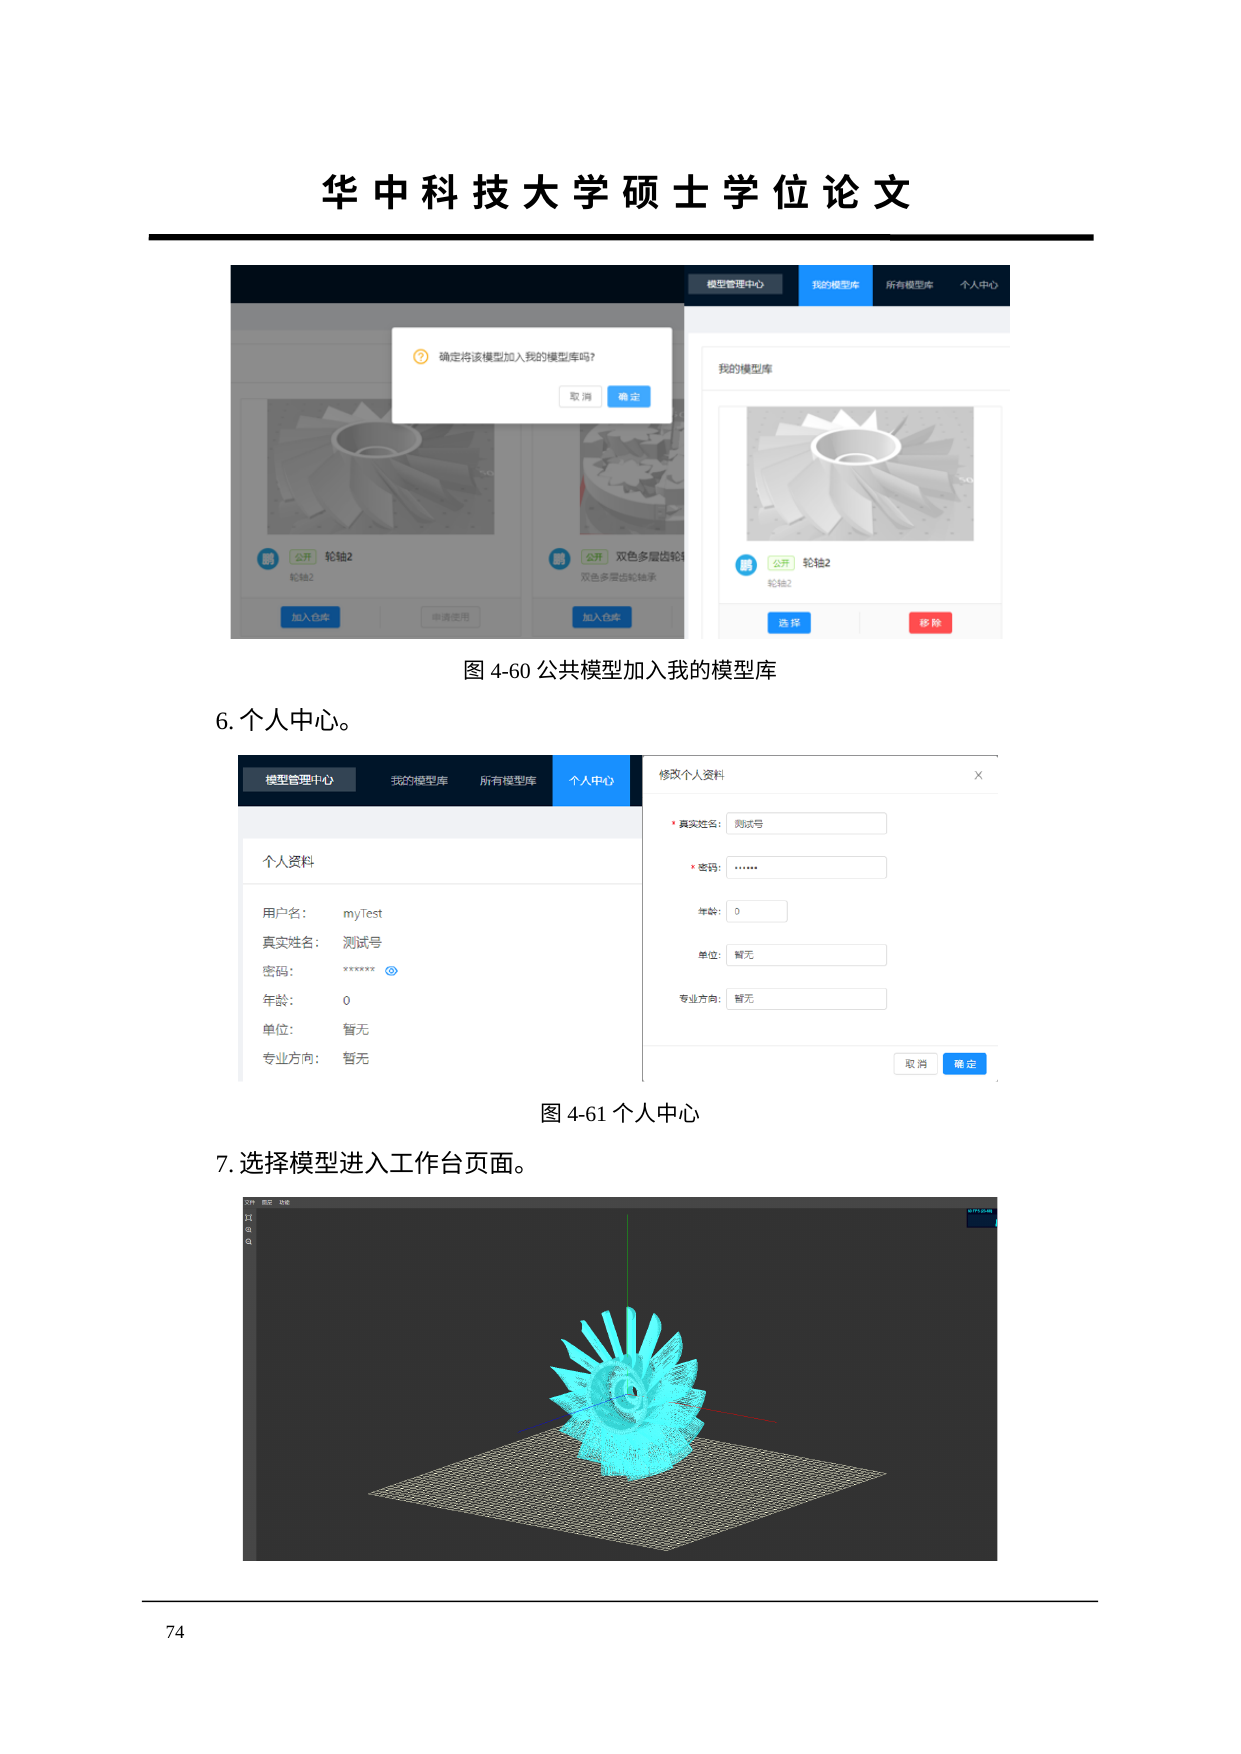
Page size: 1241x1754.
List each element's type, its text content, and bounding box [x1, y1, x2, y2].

picture [242, 1197, 998, 1561]
picture [237, 754, 1003, 1082]
list 个人中心。 [165, 700, 1075, 737]
list 选择模型进入工作台页面。 [165, 1143, 1075, 1180]
picture [230, 265, 1010, 639]
